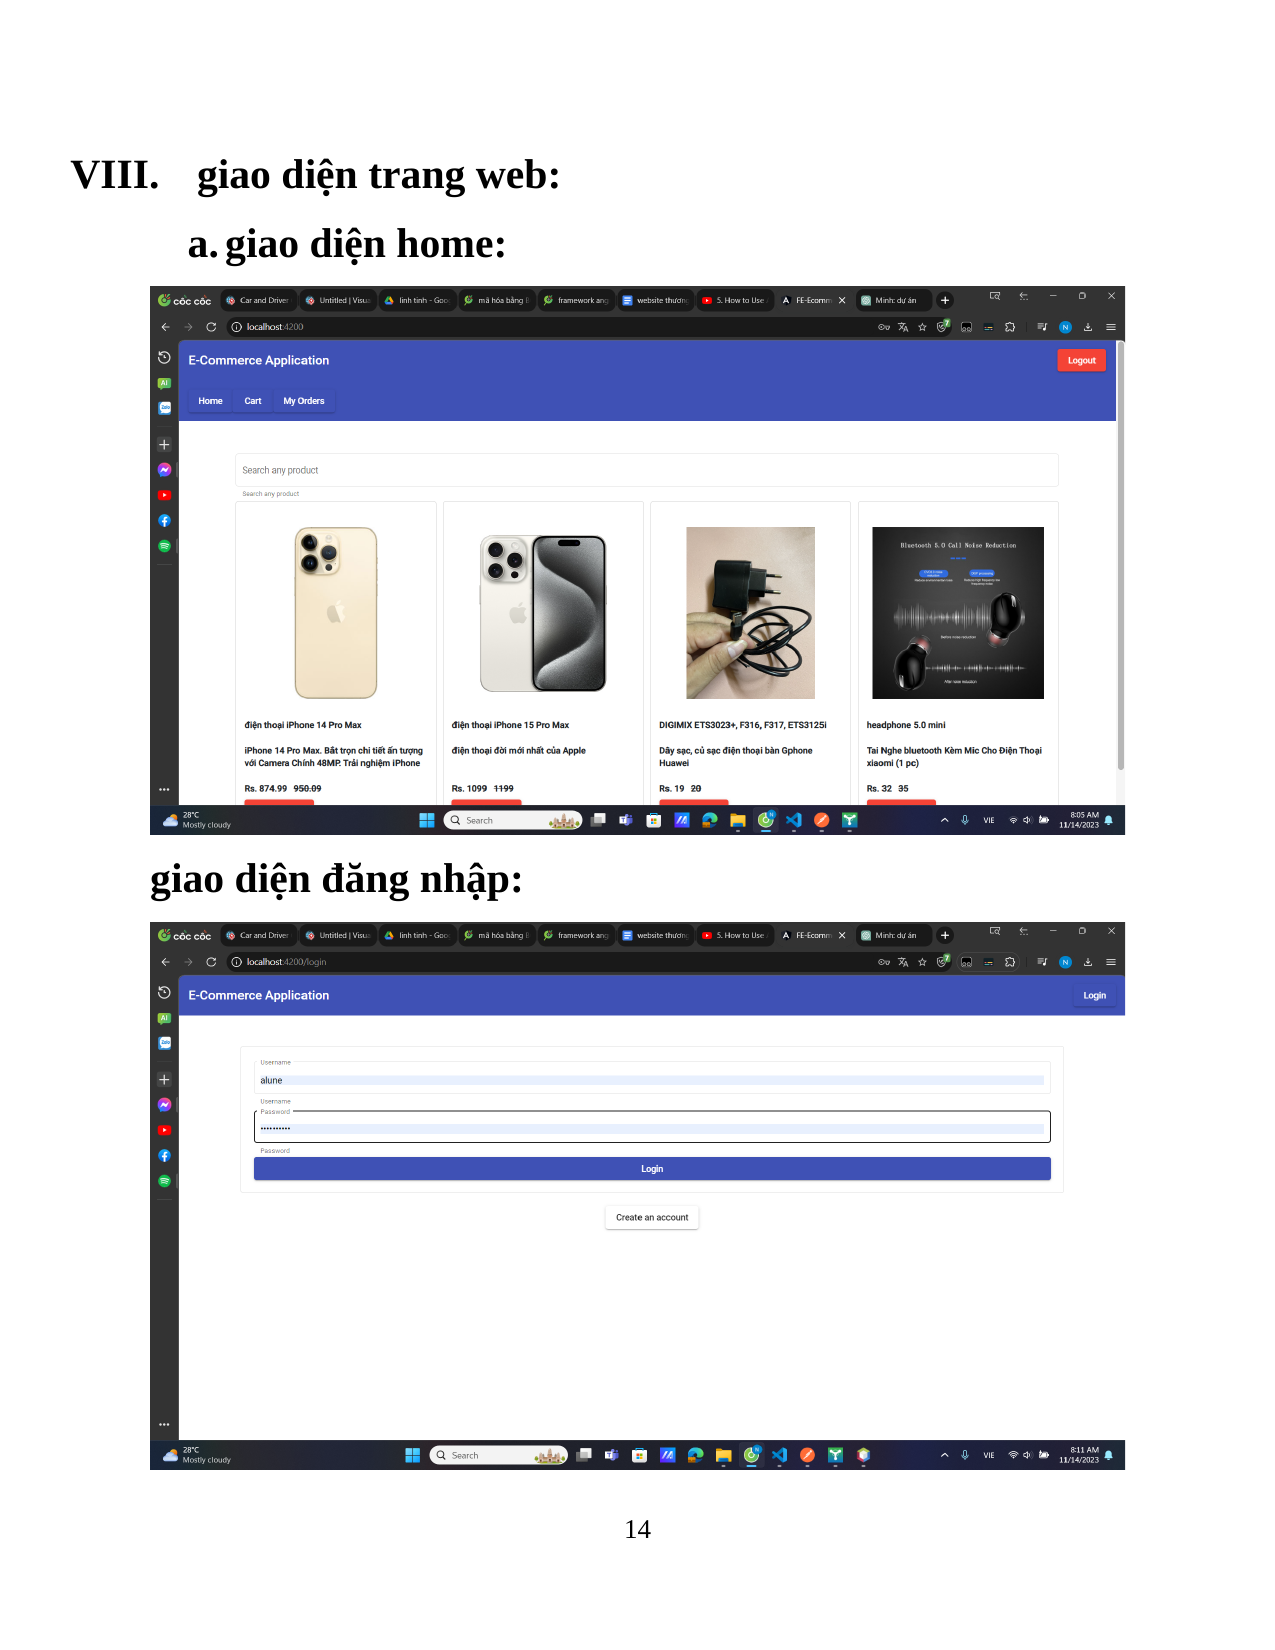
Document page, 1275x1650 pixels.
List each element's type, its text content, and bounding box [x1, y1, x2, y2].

picture [150, 286, 1125, 835]
picture [150, 922, 1125, 1470]
list giao diện home: [187, 218, 1125, 266]
text giao diện đăng nhập: [150, 854, 1125, 902]
list giao diện trang web: [159, 150, 1125, 198]
